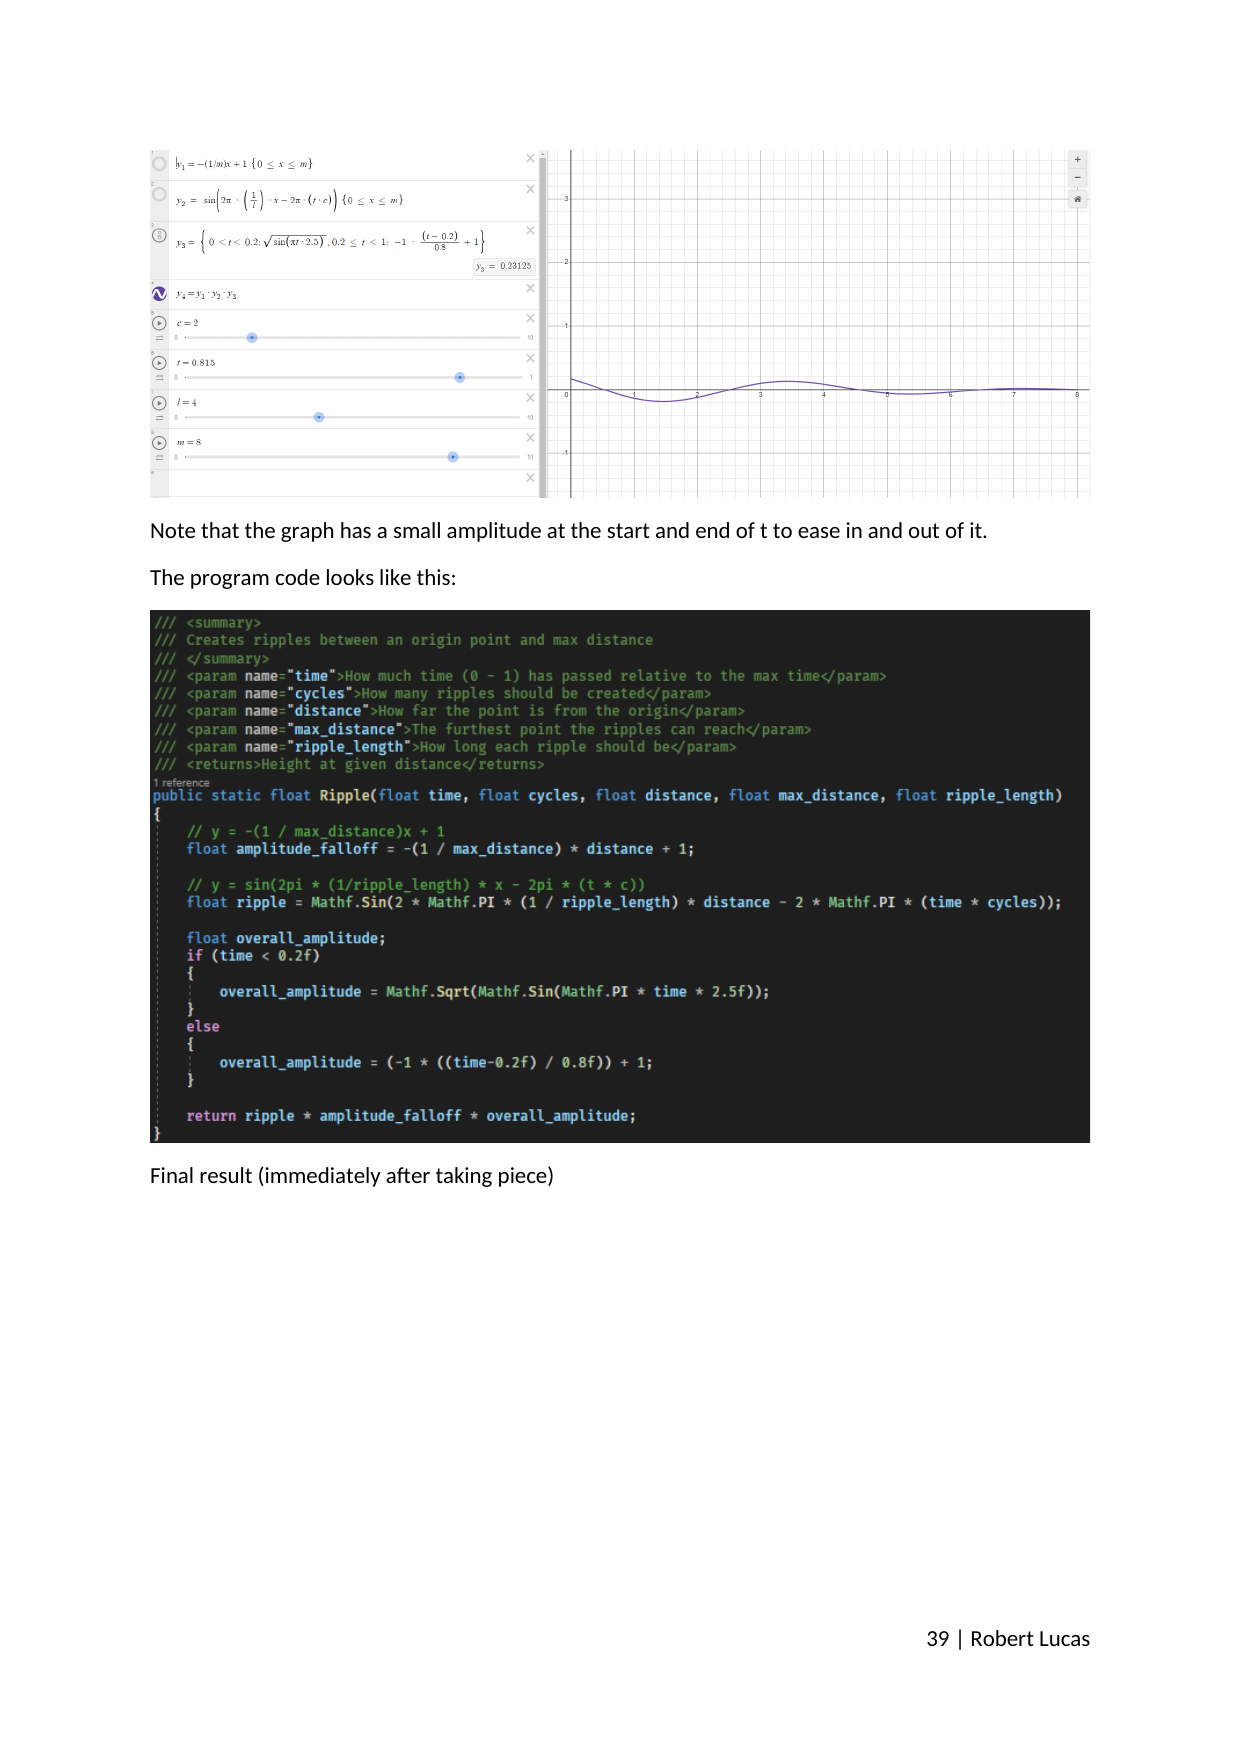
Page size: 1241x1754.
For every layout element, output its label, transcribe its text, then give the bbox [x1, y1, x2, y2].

text Final result (immediately after taking piece) [150, 1161, 1090, 1189]
text Note that the graph has a small amplitude at the start and end of t to ease in and out of it. [150, 516, 1090, 544]
picture [150, 150, 1091, 498]
picture [150, 610, 1091, 1143]
text The program code looks like this: [150, 563, 1090, 591]
